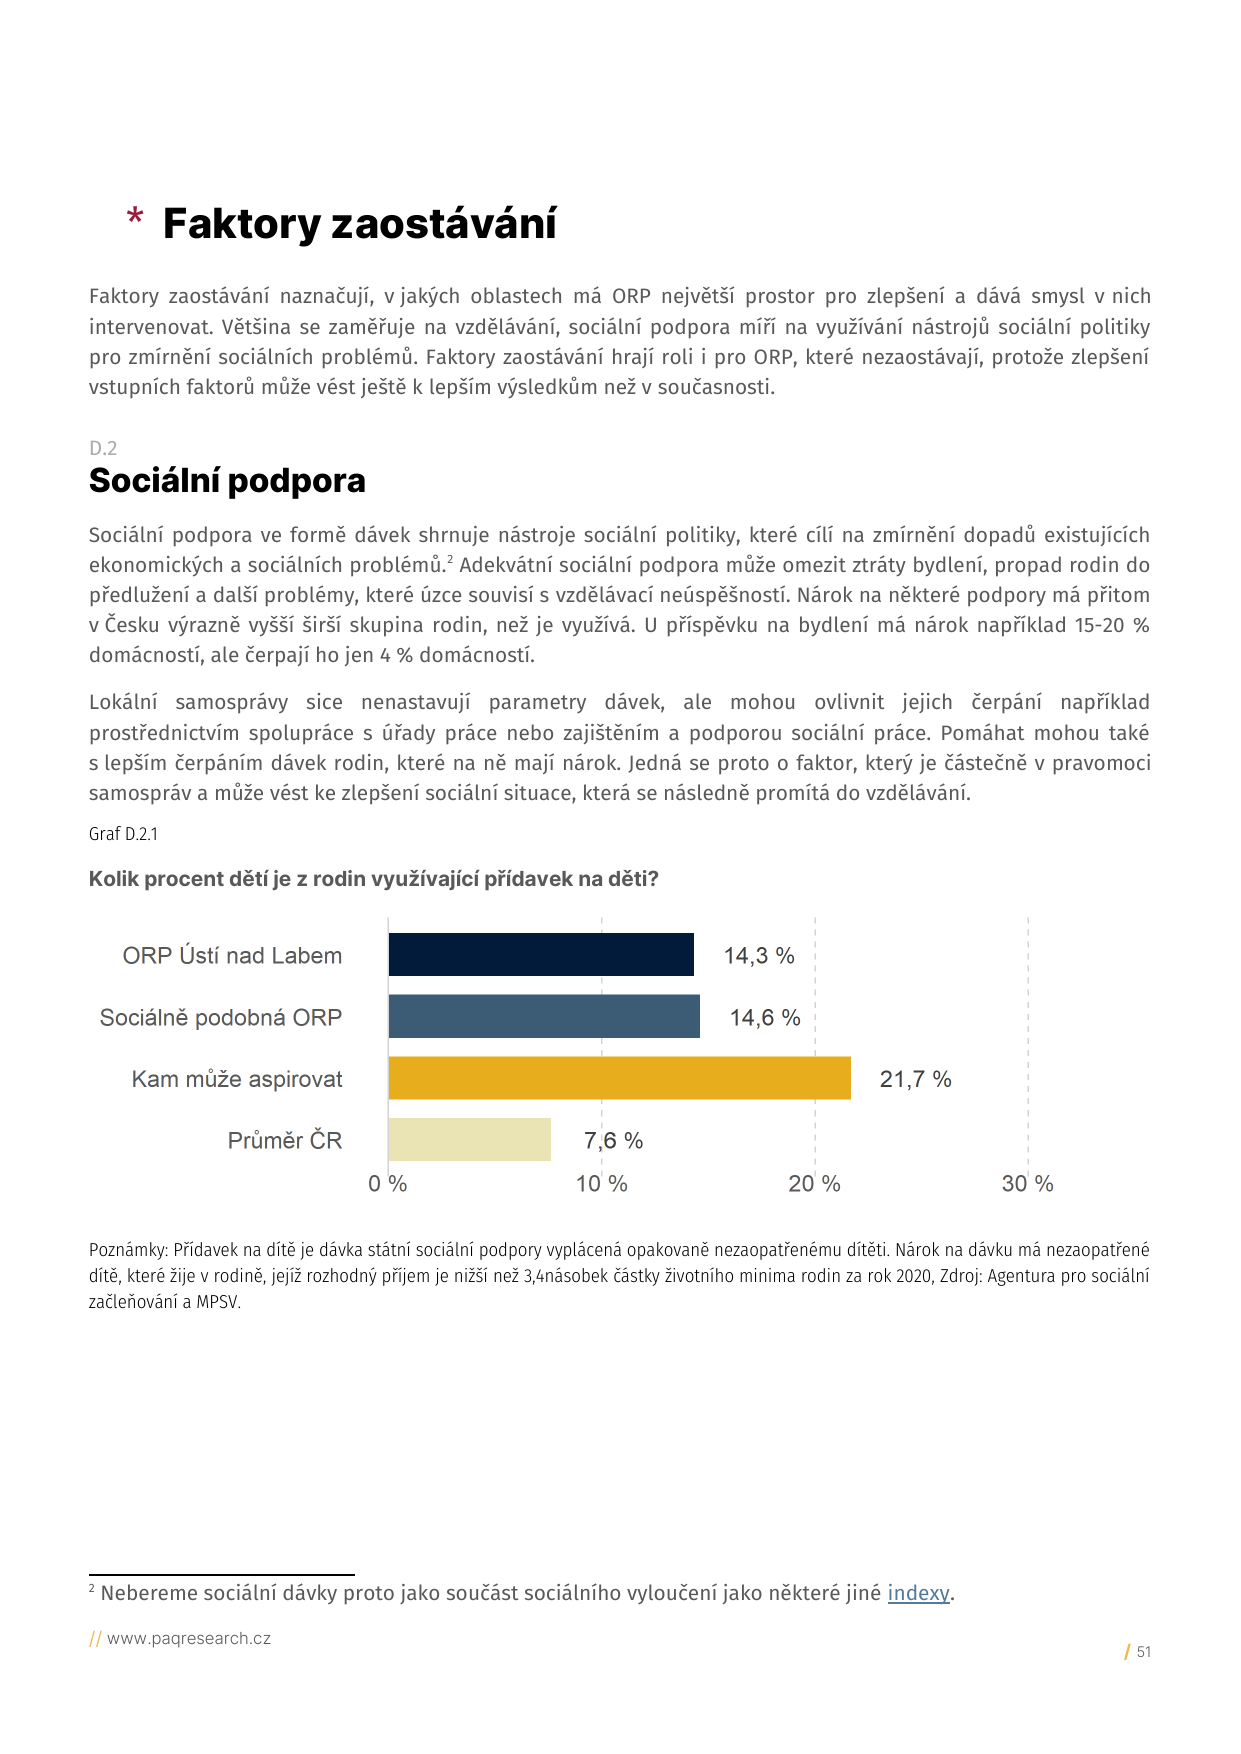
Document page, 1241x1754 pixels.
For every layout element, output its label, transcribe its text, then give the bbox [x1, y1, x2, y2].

subtitle Sociální podpora [89, 461, 1152, 501]
subtitle Faktory zaostávání [126, 198, 1152, 249]
text Graf D.2.1 [89, 822, 1152, 845]
text Lokální samosprávy sice nenastavují parametry dávek, ale mohou ovlivnit jejich čerpání například prostřednictvím spolupráce s úřady práce nebo zajištěním a podporou sociální práce. Pomáhat mohou také s lepším čerpáním dávek rodin, které na ně mají nárok. Jedná se proto o faktor, který je částečně v pravomoci samospráv a může vést ke zlepšení sociální situace, která se následně promítá do vzdělávání. [89, 685, 1152, 806]
text Sociální podpora ve formě dávek shrnuje nástroje sociální politiky, které cílí na zmírnění dopadů existujících ekonomických a sociálních problémů. Adekvátní sociální podpora může omezit ztráty bydlení, propad rodin do předlužení a další problémy, které úzce souvisí s vzdělávací neúspěšností. Nárok na některé podpory má přitom v Česku výrazně vyšší širší skupina rodin, než je využívá. U příspěvku na bydlení má nárok například 15-20 % domácností, ale čerpají ho jen 4 % domácností. [89, 517, 1152, 668]
picture [88, 891, 1139, 1223]
text D.2 [89, 430, 1152, 461]
text Faktory zaostávání naznačují, v jakých oblastech má ORP největší prostor pro zlepšení a dává smysl v nich intervenovat. Většina se zaměřuje na vzdělávání, sociální podpora míří na využívání nástrojů sociální politiky pro zmírnění sociálních problémů. Faktory zaostávání hrají roli i pro ORP, které nezaostávají, protože zlepšení vstupních faktorů může vést ještě k lepším výsledkům než v současnosti. [89, 279, 1152, 400]
text Poznámky: Přídavek na dítě je dávka státní sociální podpory vyplácená opakovaně nezaopatřenému dítěti. Nárok na dávku má nezaopatřené dítě, které žije v rodině, jejíž rozhodný příjem je nižší než 3,4násobek částky životního minima rodin za rok 2020, Zdroj: Agentura pro sociální začleňování a MPSV. [89, 1239, 1152, 1313]
text Kolik procent dětí je z rodin využívající přídavek na děti? [89, 861, 1152, 891]
